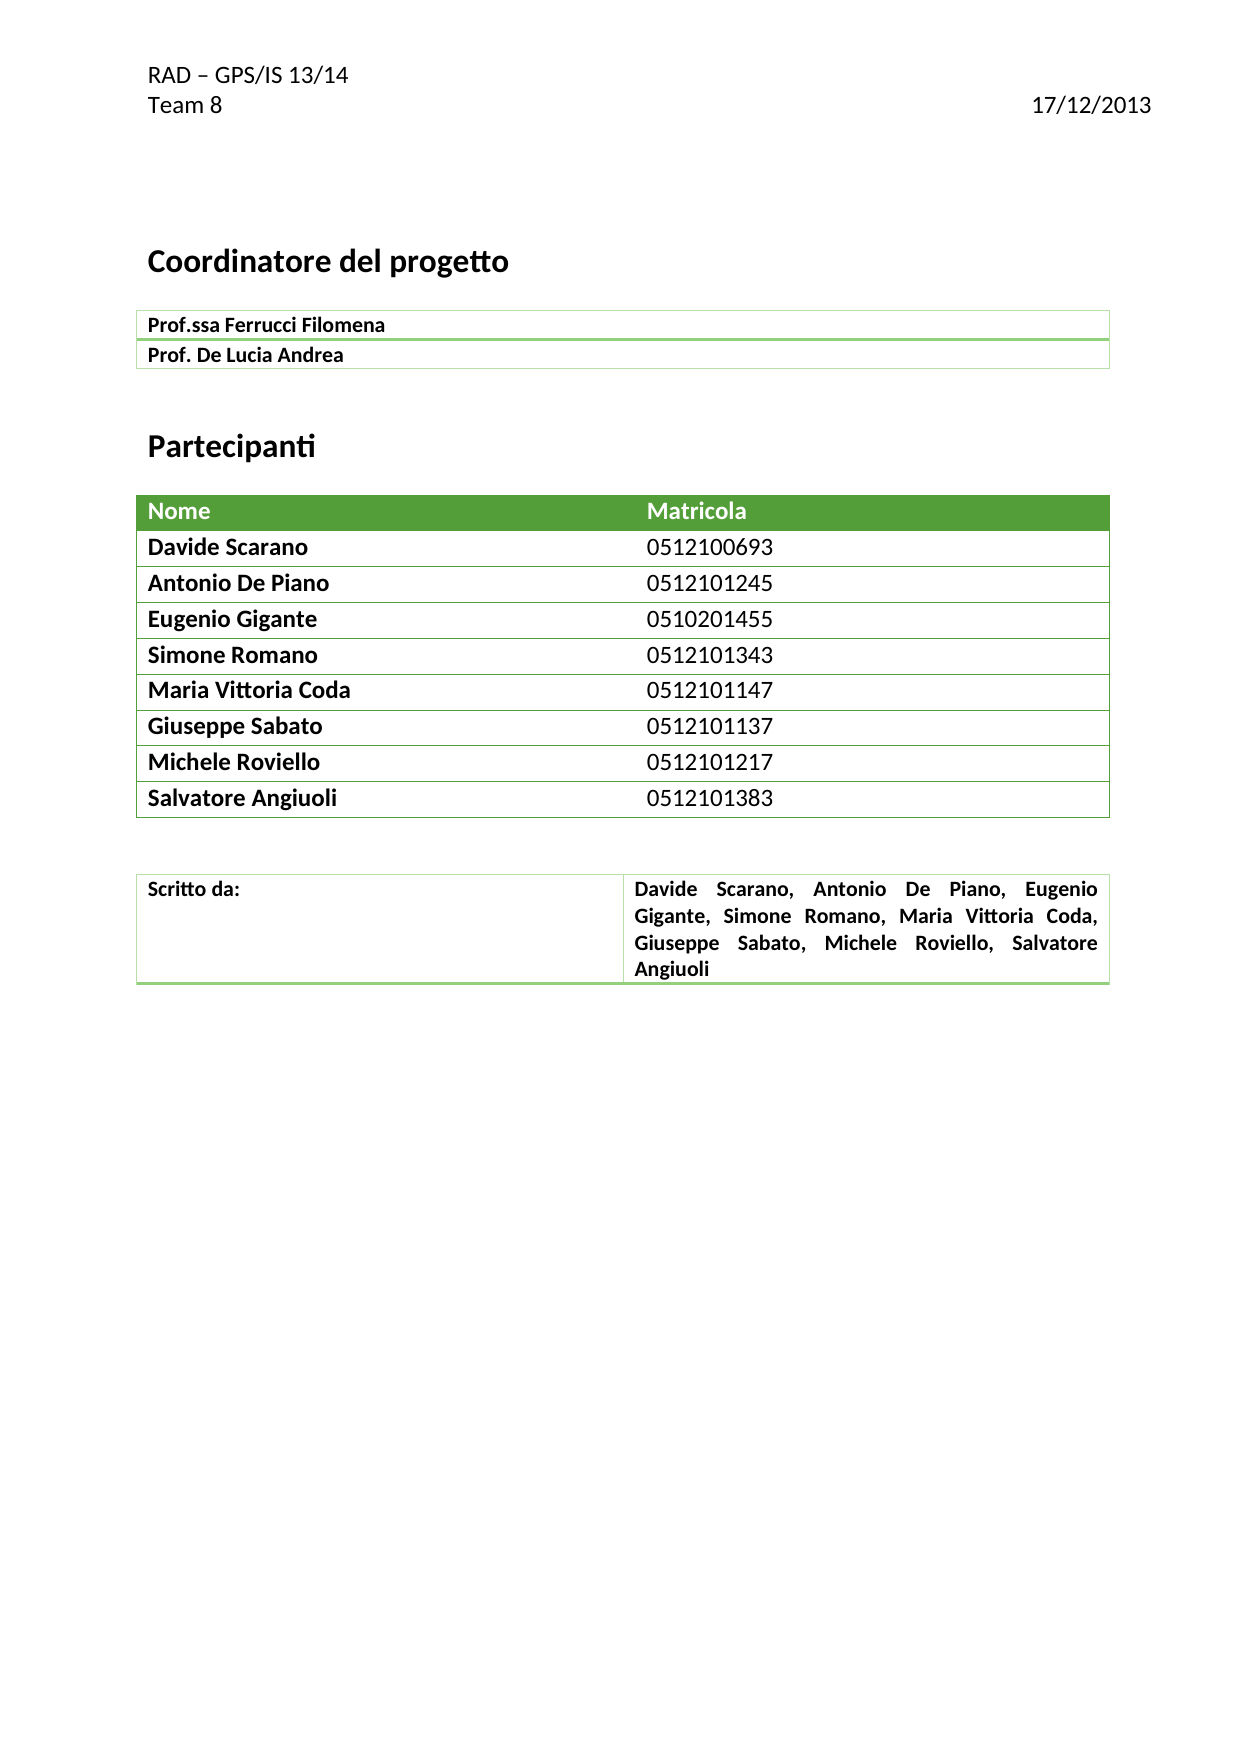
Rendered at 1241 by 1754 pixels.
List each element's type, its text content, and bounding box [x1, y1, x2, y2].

table_cell 0512101217 [635, 746, 1109, 781]
table_header Matricola [635, 496, 1109, 530]
table_cell Davide Scarano [137, 531, 635, 566]
table_cell Giuseppe Sabato [137, 711, 635, 745]
table_header Scritto da: [137, 875, 623, 982]
table_cell 0512101137 [635, 711, 1109, 745]
table_cell 0512101383 [635, 782, 1109, 817]
table_cell Antonio De Piano [137, 567, 635, 602]
table_cell Prof. De Lucia Andrea [137, 341, 1109, 368]
table_cell Maria Vittoria Coda [137, 675, 635, 709]
table_cell Michele Roviello [137, 746, 635, 781]
table_cell 0510201455 [635, 603, 1109, 638]
table_header Davide Scarano, Antonio De Piano, Eugenio Gigante, Simone Romano, Maria Vittoria Coda, Giuseppe Sabato, Michele Roviello, Salvatore Angiuoli [624, 875, 1109, 982]
table_cell Eugenio Gigante [137, 603, 635, 638]
table_cell 0512101147 [635, 675, 1109, 709]
text Coordinatore del progetto [148, 241, 1122, 281]
table_cell 0512101343 [635, 639, 1109, 674]
table_cell Simone Romano [137, 639, 635, 674]
text Partecipanti [148, 425, 1122, 466]
table_cell 0512101245 [635, 567, 1109, 602]
table_header Prof.ssa Ferrucci Filomena [137, 311, 1109, 338]
table_cell Salvatore Angiuoli [137, 782, 635, 817]
table_header Nome [137, 496, 635, 530]
table_cell 0512100693 [635, 531, 1109, 566]
